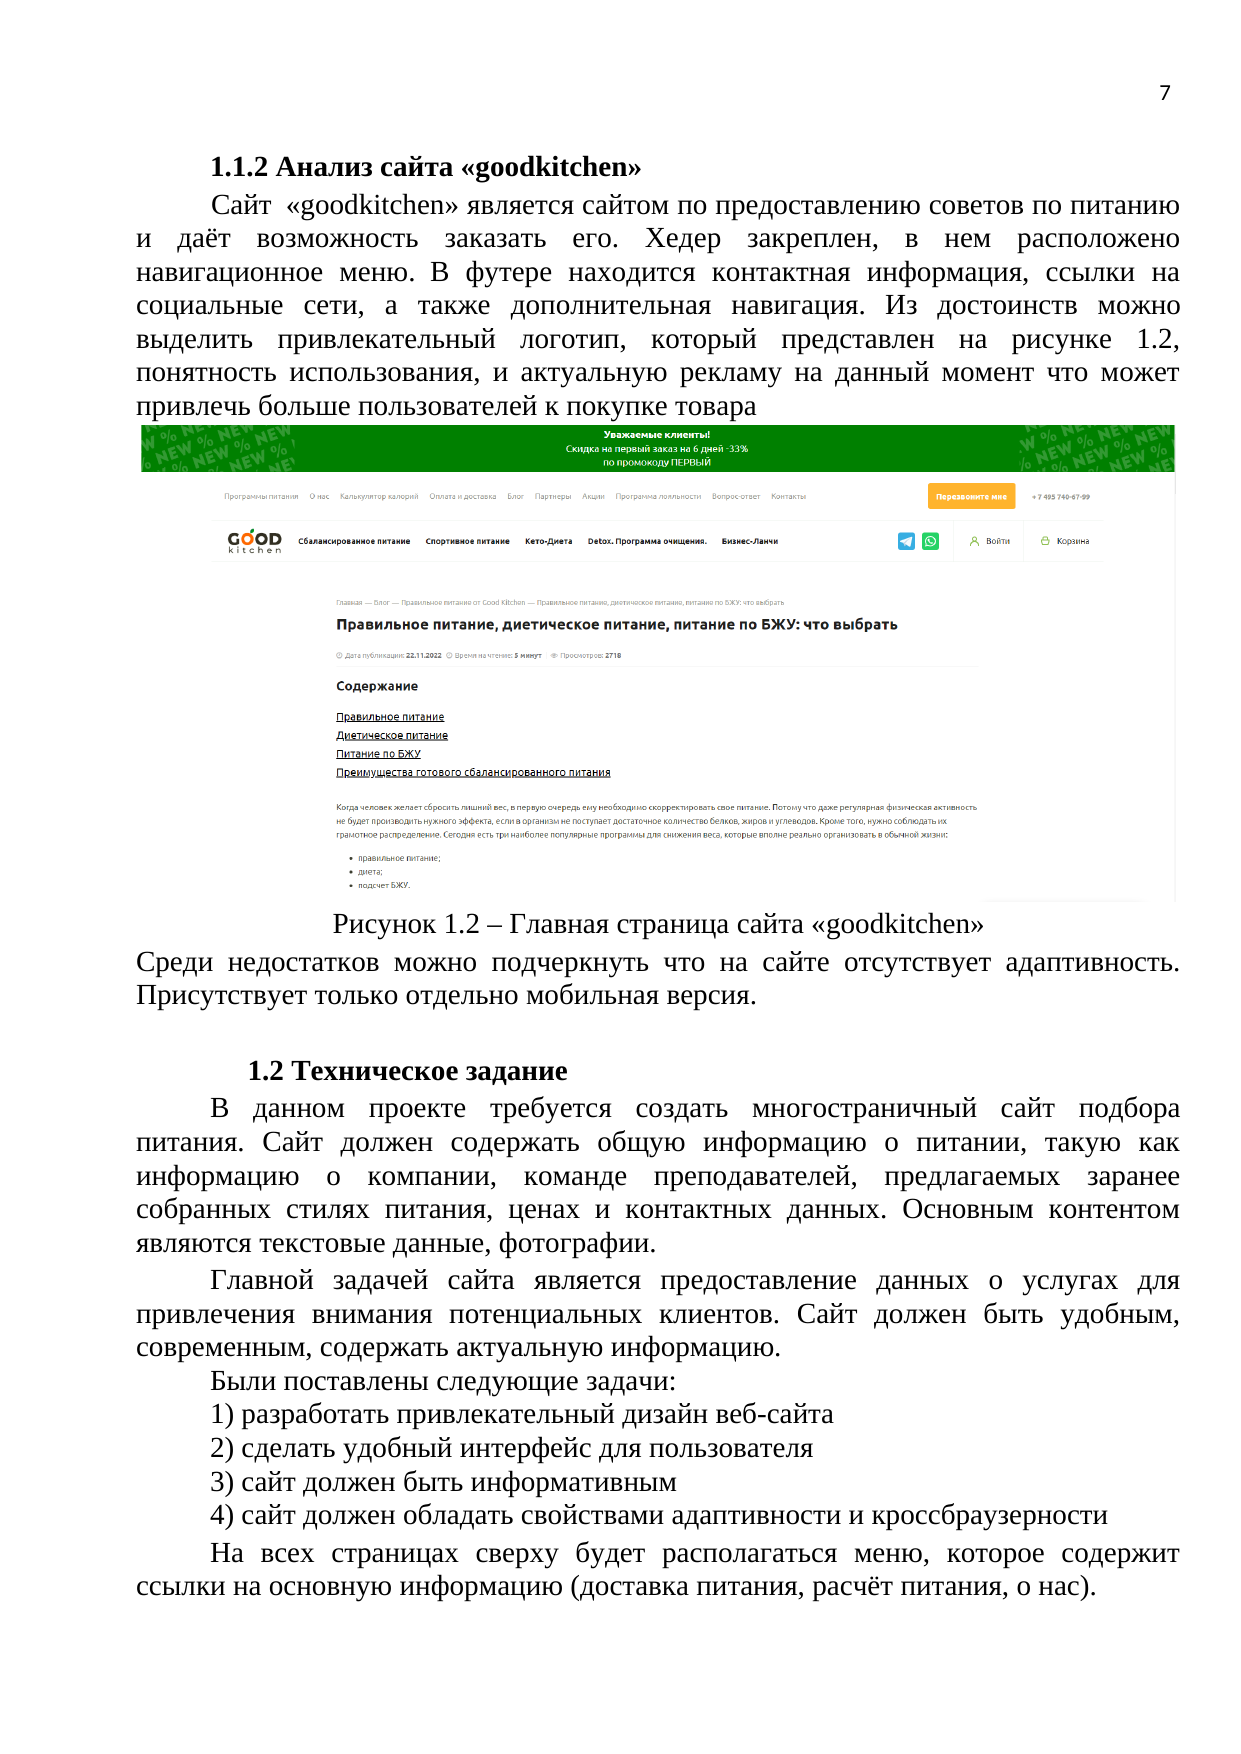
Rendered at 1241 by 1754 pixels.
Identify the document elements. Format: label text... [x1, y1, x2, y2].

text 3) сайт должен быть информативным [136, 1464, 1181, 1497]
text 4) сайт должен обладать свойствами адаптивности и кроссбраузерности [136, 1497, 1181, 1531]
subtitle 1.1.2 Анализ сайта «goodkitchen» [136, 149, 1181, 183]
text Были поставлены следующие задачи: [136, 1363, 1181, 1397]
text 1.2 Техническое задание [247, 1053, 1181, 1086]
text 1) разработать привлекательный дизайн веб-сайта [136, 1397, 1181, 1430]
text На всех страницах сверху будет располагаться меню, которое содержит ссылки на основную информацию (доставка питания, расчёт питания, о нас). [136, 1535, 1181, 1602]
text Главной задачей сайта является предоставление данных о услугах для привлечения внимания потенциальных клиентов. Сайт должен быть удобным, современным, содержать актуальную информацию. [136, 1262, 1181, 1363]
text В данном проекте требуется создать многостраничный сайт подбора питания. Сайт должен содержать общую информацию о питании, такую как информацию о компании, команде преподавателей, предлагаемых заранее собранных стилях питания, ценах и контактных данных. Основным контентом являются текстовые данные, фотографии. [136, 1091, 1181, 1258]
text Среди недостатков можно подчеркнуть что на сайте отсутствует адаптивность. Присутствует только отдельно мобильная версия. [136, 944, 1181, 1011]
text Сайт «goodkitchen» является сайтом по предоставлению советов по питанию и даёт возможность заказать его. Хедер закреплен, в нем расположено навигационное меню. В футере находится контактная информация, ссылки на социальные сети, а также дополнительная навигация. Из достоинств можно выделить привлекательный логотип, который представлен на рисунке 1.2, понятность использования, и актуальную рекламу на данный момент что может привлечь больше пользователей к покупке товара [136, 187, 1181, 422]
picture [141, 425, 1176, 902]
text 2) сделать удобный интерфейс для пользователя [136, 1430, 1181, 1464]
text Рисунок 1.2 – Главная страница сайта «goodkitchen» [136, 906, 1181, 940]
